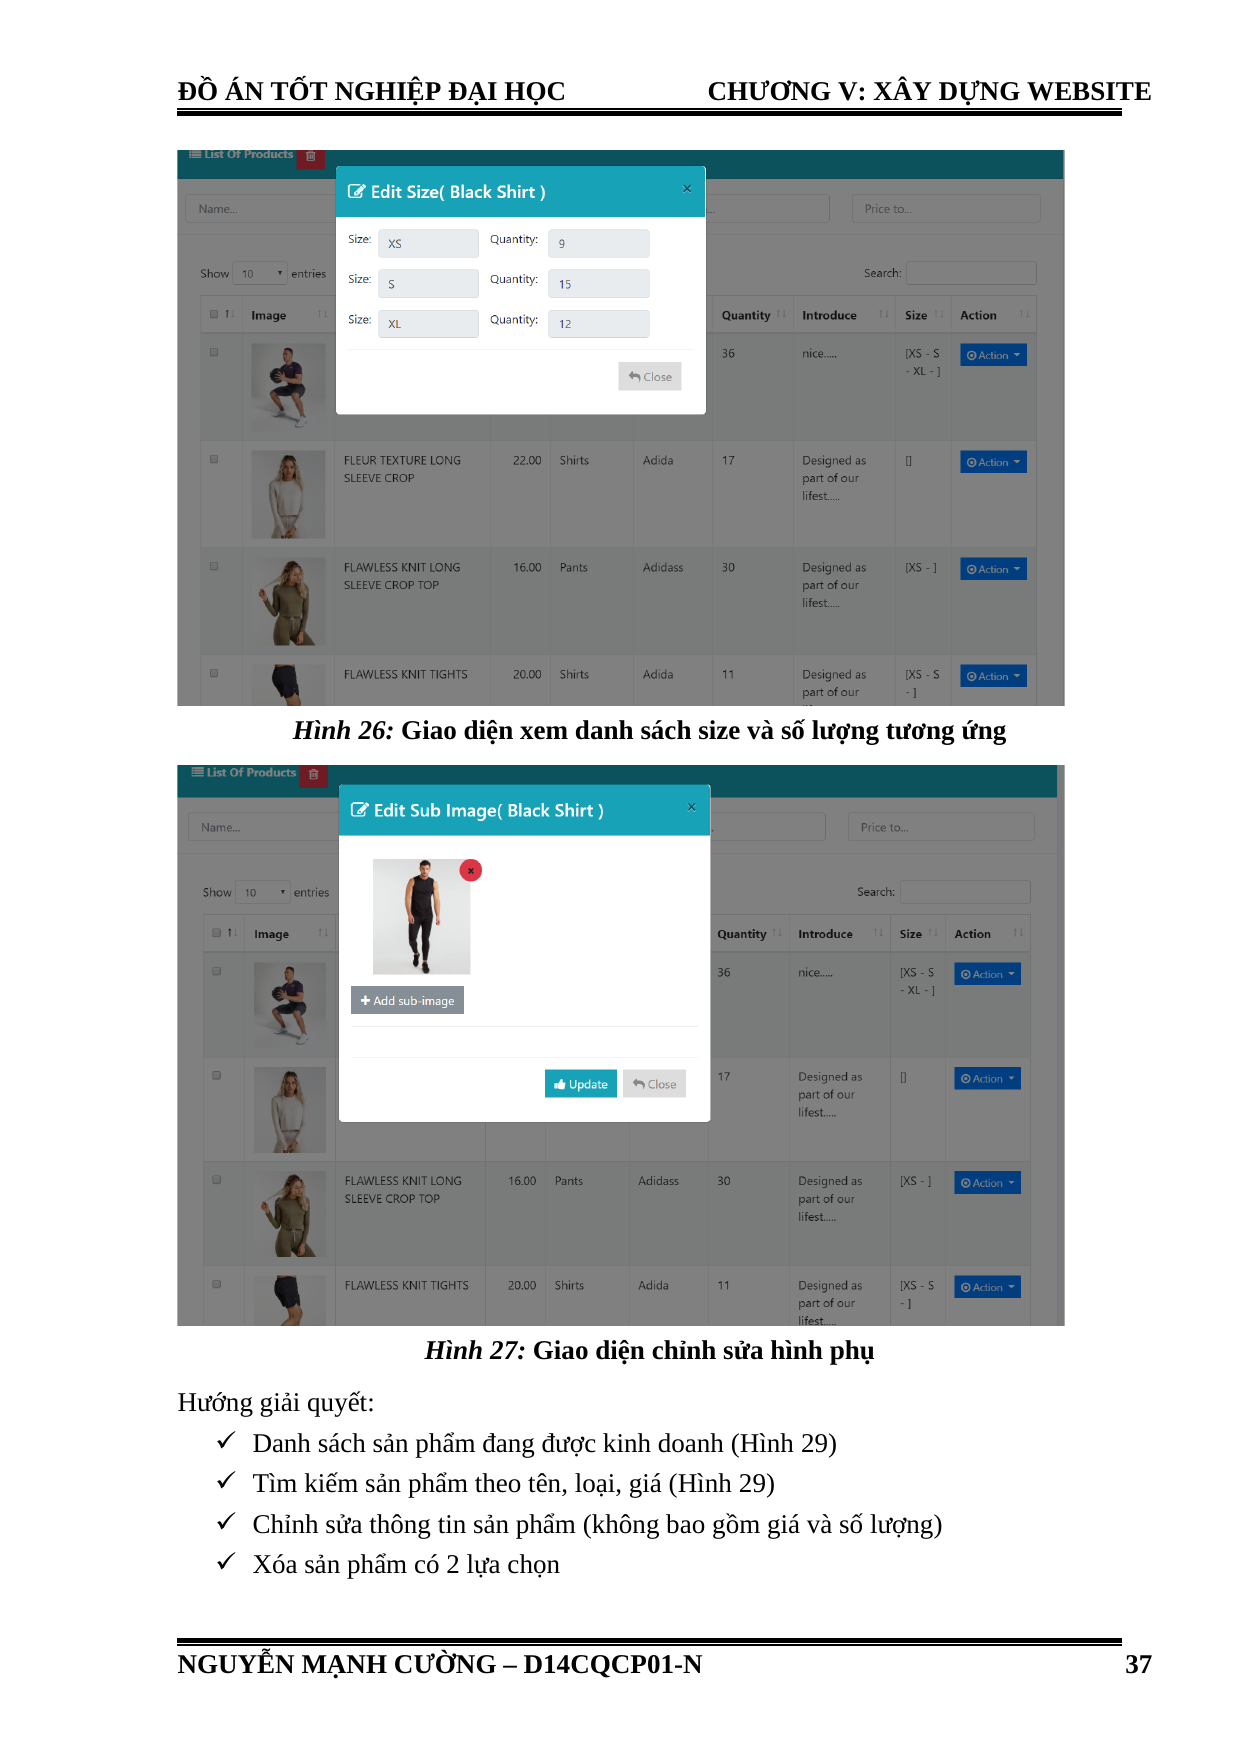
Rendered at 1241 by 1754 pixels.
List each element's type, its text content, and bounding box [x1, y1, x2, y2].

list Xóa sản phẩm có 2 lựa chọn [215, 1548, 1122, 1580]
text Hướng giải quyết: [177, 1386, 1122, 1417]
picture [177, 150, 1065, 706]
list Tìm kiếm sản phẩm theo tên, loại, giá (Hình 29) [215, 1467, 1122, 1498]
picture [177, 765, 1065, 1326]
list Danh sách sản phẩm đang được kinh doanh (Hình 29) [215, 1427, 1122, 1458]
list Chỉnh sửa thông tin sản phẩm (không bao gồm giá và số lượng) [215, 1508, 1122, 1539]
